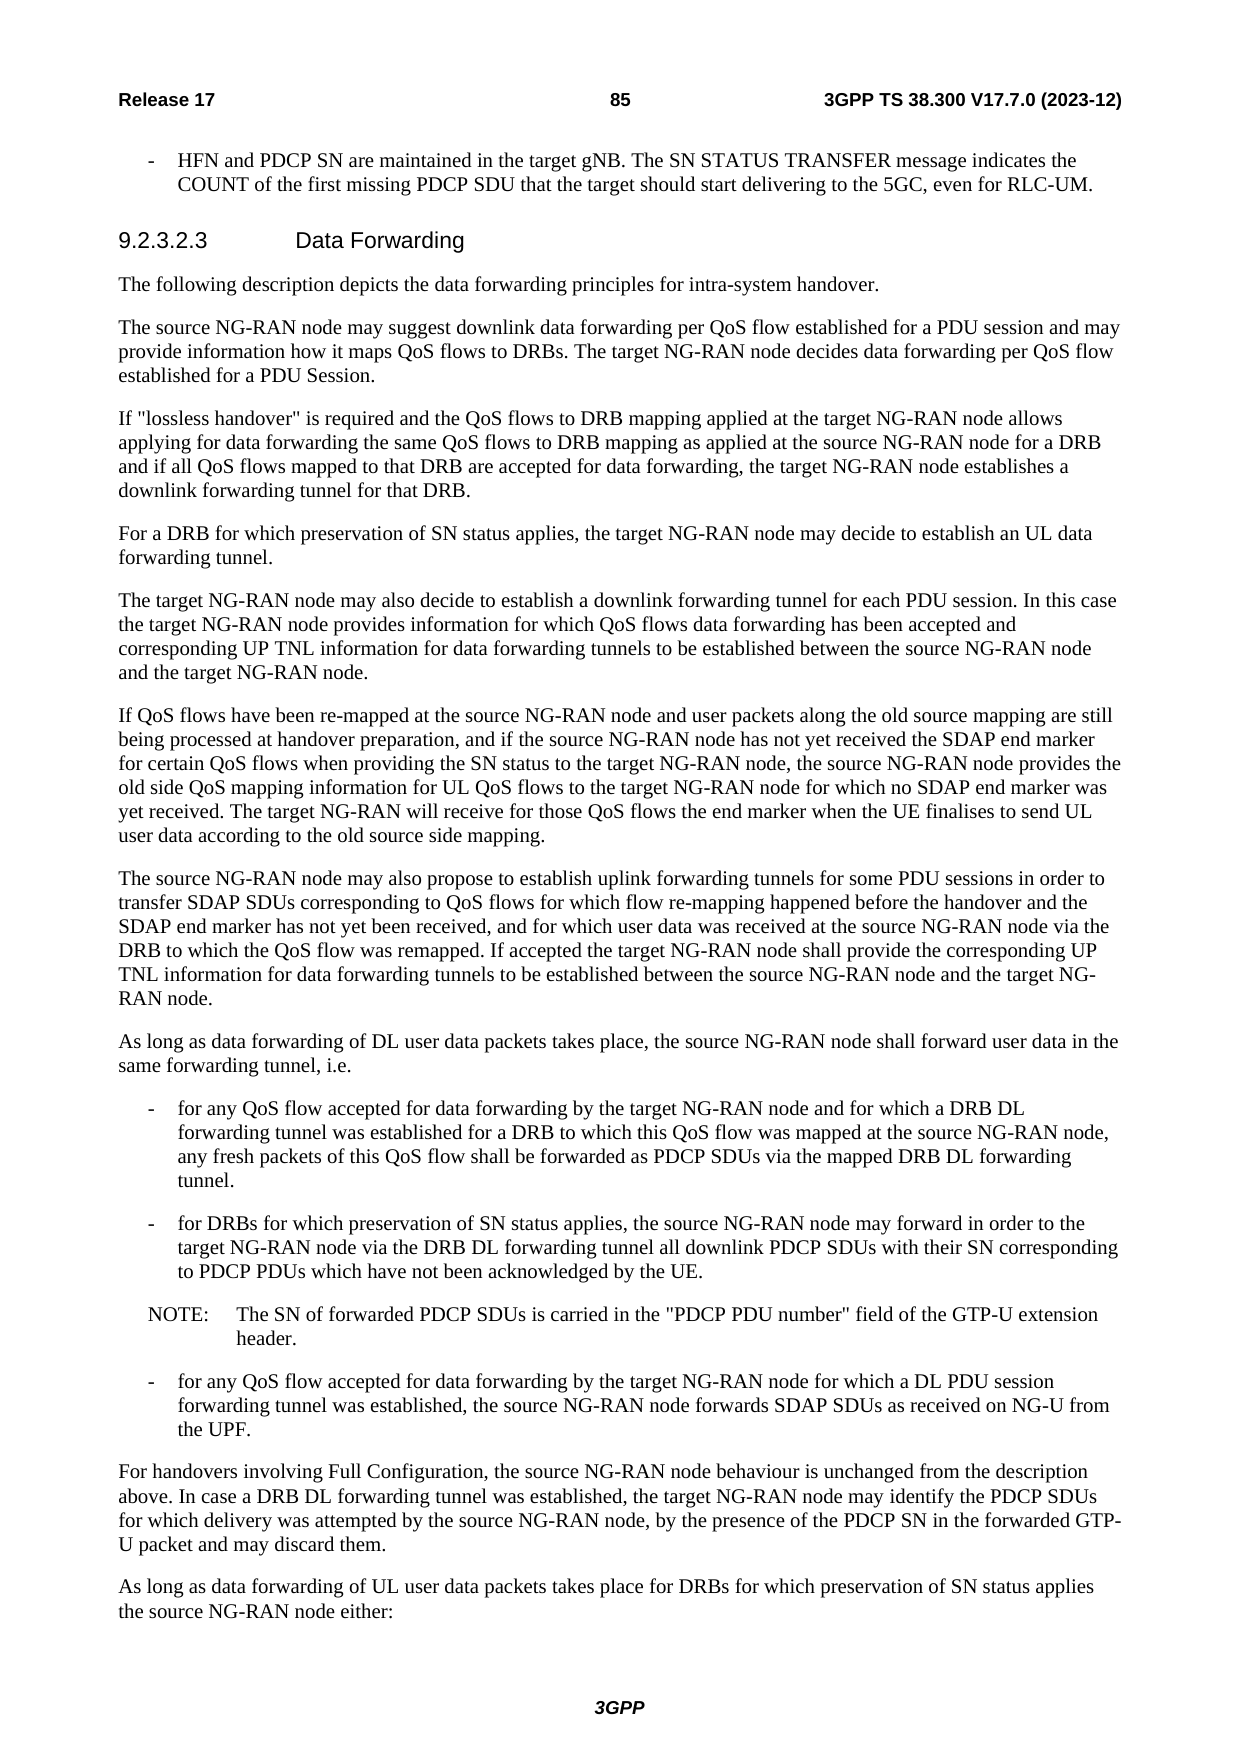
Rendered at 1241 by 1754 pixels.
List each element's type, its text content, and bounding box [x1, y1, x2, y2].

text For a DRB for which preservation of SN status applies, the target NG-RAN node may decide to establish an UL data forwarding tunnel. [118, 521, 1122, 569]
text As long as data forwarding of UL user data packets takes place for DRBs for which preservation of SN status applies the source NG-RAN node either: [118, 1574, 1122, 1623]
text For handovers involving Full Configuration, the source NG-RAN node behaviour is unchanged from the description above. In case a DRB DL forwarding tunnel was established, the target NG-RAN node may identify the PDCP SDUs for which delivery was attempted by the source NG-RAN node, by the presence of the PDCP SN in the forwarded GTP-U packet and may discard them. [118, 1459, 1122, 1556]
text The source NG-RAN node may suggest downlink data forwarding per QoS flow established for a PDU session and may provide information how it maps QoS flows to DRBs. The target NG-RAN node decides data forwarding per QoS flow established for a PDU Session. [118, 315, 1122, 387]
text The following description depicts the data forwarding principles for intra-system handover. [118, 272, 1122, 296]
text If QoS flows have been re-mapped at the source NG-RAN node and user packets along the old source mapping are still being processed at handover preparation, and if the source NG-RAN node has not yet received the SDAP end marker for certain QoS flows when providing the SN status to the target NG-RAN node, the source NG-RAN node provides the old side QoS mapping information for UL QoS flows to the target NG-RAN node for which no SDAP end marker was yet received. The target NG-RAN will receive for those QoS flows the end marker when the UE finalises to send UL user data according to the old source side mapping. [118, 703, 1122, 847]
text - HFN and PDCP SN are maintained in the target gNB. The SN STATUS TRANSFER message indicates the COUNT of the first missing PDCP SDU that the target should start delivering to the 5GC, even for RLC-UM. [148, 147, 1122, 196]
text As long as data forwarding of DL user data packets takes place, the source NG-RAN node shall forward user data in the same forwarding tunnel, i.e. [118, 1029, 1122, 1077]
text NOTE: The SN of forwarded PDCP SDUs is carried in the "PDCP PDU number" field of the GTP-U extension header. [148, 1302, 1122, 1350]
text - for any QoS flow accepted for data forwarding by the target NG-RAN node for which a DL PDU session forwarding tunnel was established, the source NG-RAN node forwards SDAP SDUs as received on NG-U from the UPF. [148, 1368, 1122, 1441]
text - for any QoS flow accepted for data forwarding by the target NG-RAN node and for which a DRB DL forwarding tunnel was established for a DRB to which this QoS flow was mapped at the source NG-RAN node, any fresh packets of this QoS flow shall be forwarded as PDCP SDUs via the mapped DRB DL forwarding tunnel. [148, 1096, 1122, 1192]
text The target NG-RAN node may also decide to establish a downlink forwarding tunnel for each PDU session. In this case the target NG-RAN node provides information for which QoS flows data forwarding has been accepted and corresponding UP TNL information for data forwarding tunnels to be established between the source NG-RAN node and the target NG-RAN node. [118, 588, 1122, 684]
text If "lossless handover" is required and the QoS flows to DRB mapping applied at the target NG-RAN node allows applying for data forwarding the same QoS flows to DRB mapping as applied at the source NG-RAN node for a DRB and if all QoS flows mapped to that DRB are accepted for data forwarding, the target NG-RAN node establishes a downlink forwarding tunnel for that DRB. [118, 406, 1122, 502]
text The source NG-RAN node may also propose to establish uplink forwarding tunnels for some PDU sessions in order to transfer SDAP SDUs corresponding to QoS flows for which flow re-mapping happened before the handover and the SDAP end marker has not yet been received, and for which user data was received at the source NG-RAN node via the DRB to which the QoS flow was remapped. If accepted the target NG-RAN node shall provide the corresponding UP TNL information for data forwarding tunnels to be established between the source NG-RAN node and the target NG-RAN node. [118, 866, 1122, 1010]
text - for DRBs for which preservation of SN status applies, the source NG-RAN node may forward in order to the target NG-RAN node via the DRB DL forwarding tunnel all downlink PDCP SDUs with their SN corresponding to PDCP PDUs which have not been acknowledged by the UE. [148, 1211, 1122, 1283]
subtitle 9.2.3.2.3 Data Forwarding [118, 227, 1122, 253]
